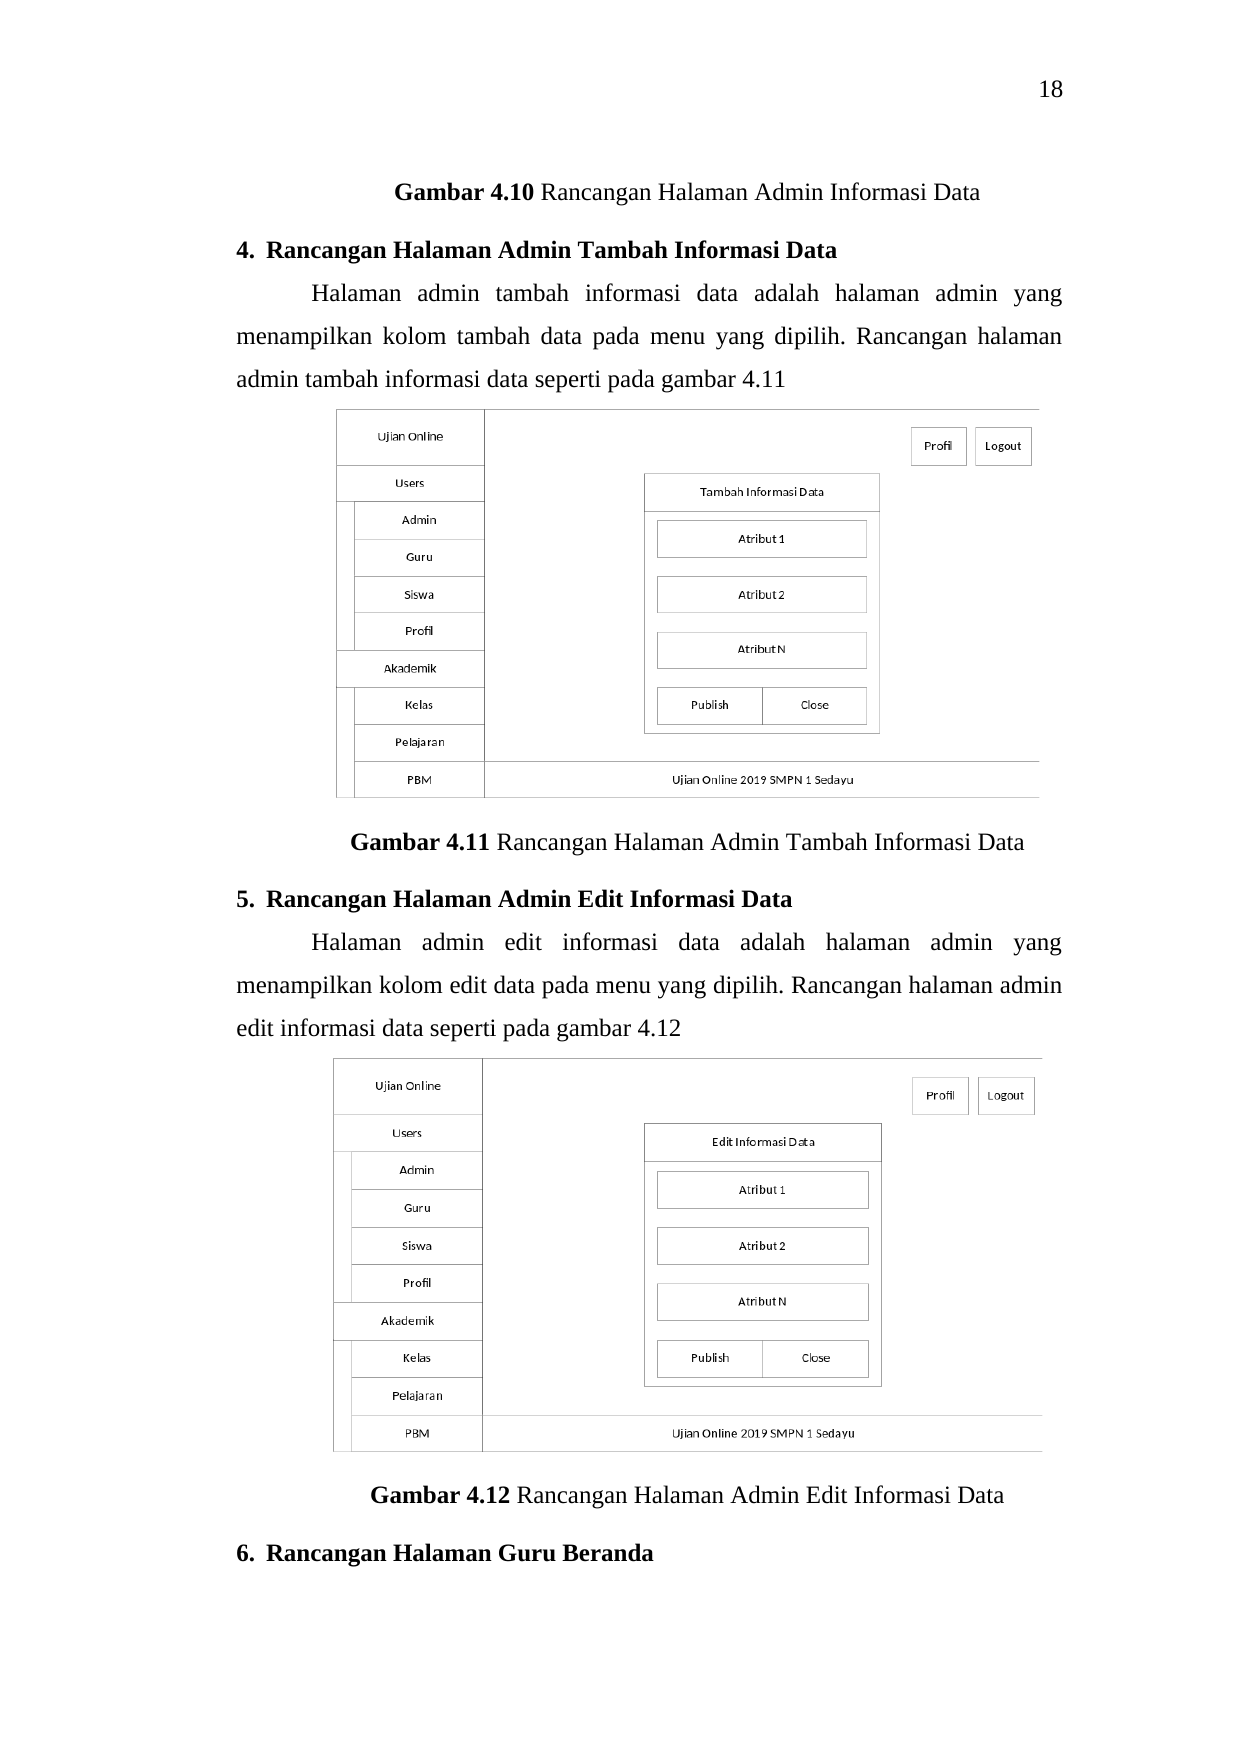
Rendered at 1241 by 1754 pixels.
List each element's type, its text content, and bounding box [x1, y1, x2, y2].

list Rancangan Halaman Guru Beranda [236, 1538, 1063, 1567]
text Gambar 4.10 Rancangan Halaman Admin Informasi Data [236, 177, 1063, 206]
text Halaman admin edit informasi data adalah halaman admin yang menampilkan kolom edit data pada menu yang dipilih. Rancangan halaman admin edit informasi data seperti pada gambar 4.12 [236, 927, 1063, 1042]
text Halaman admin tambah informasi data adalah halaman admin yang menampilkan kolom tambah data pada menu yang dipilih. Rancangan halaman admin tambah informasi data seperti pada gambar 4.11 [236, 278, 1063, 393]
list Rancangan Halaman Admin Edit Informasi Data [236, 884, 1063, 913]
text Gambar 4.11 Rancangan Halaman Admin Tambah Informasi Data [236, 827, 1063, 855]
list Rancangan Halaman Admin Tambah Informasi Data [236, 235, 1063, 263]
text Gambar 4.12 Rancangan Halaman Admin Edit Informasi Data [236, 1481, 1063, 1509]
